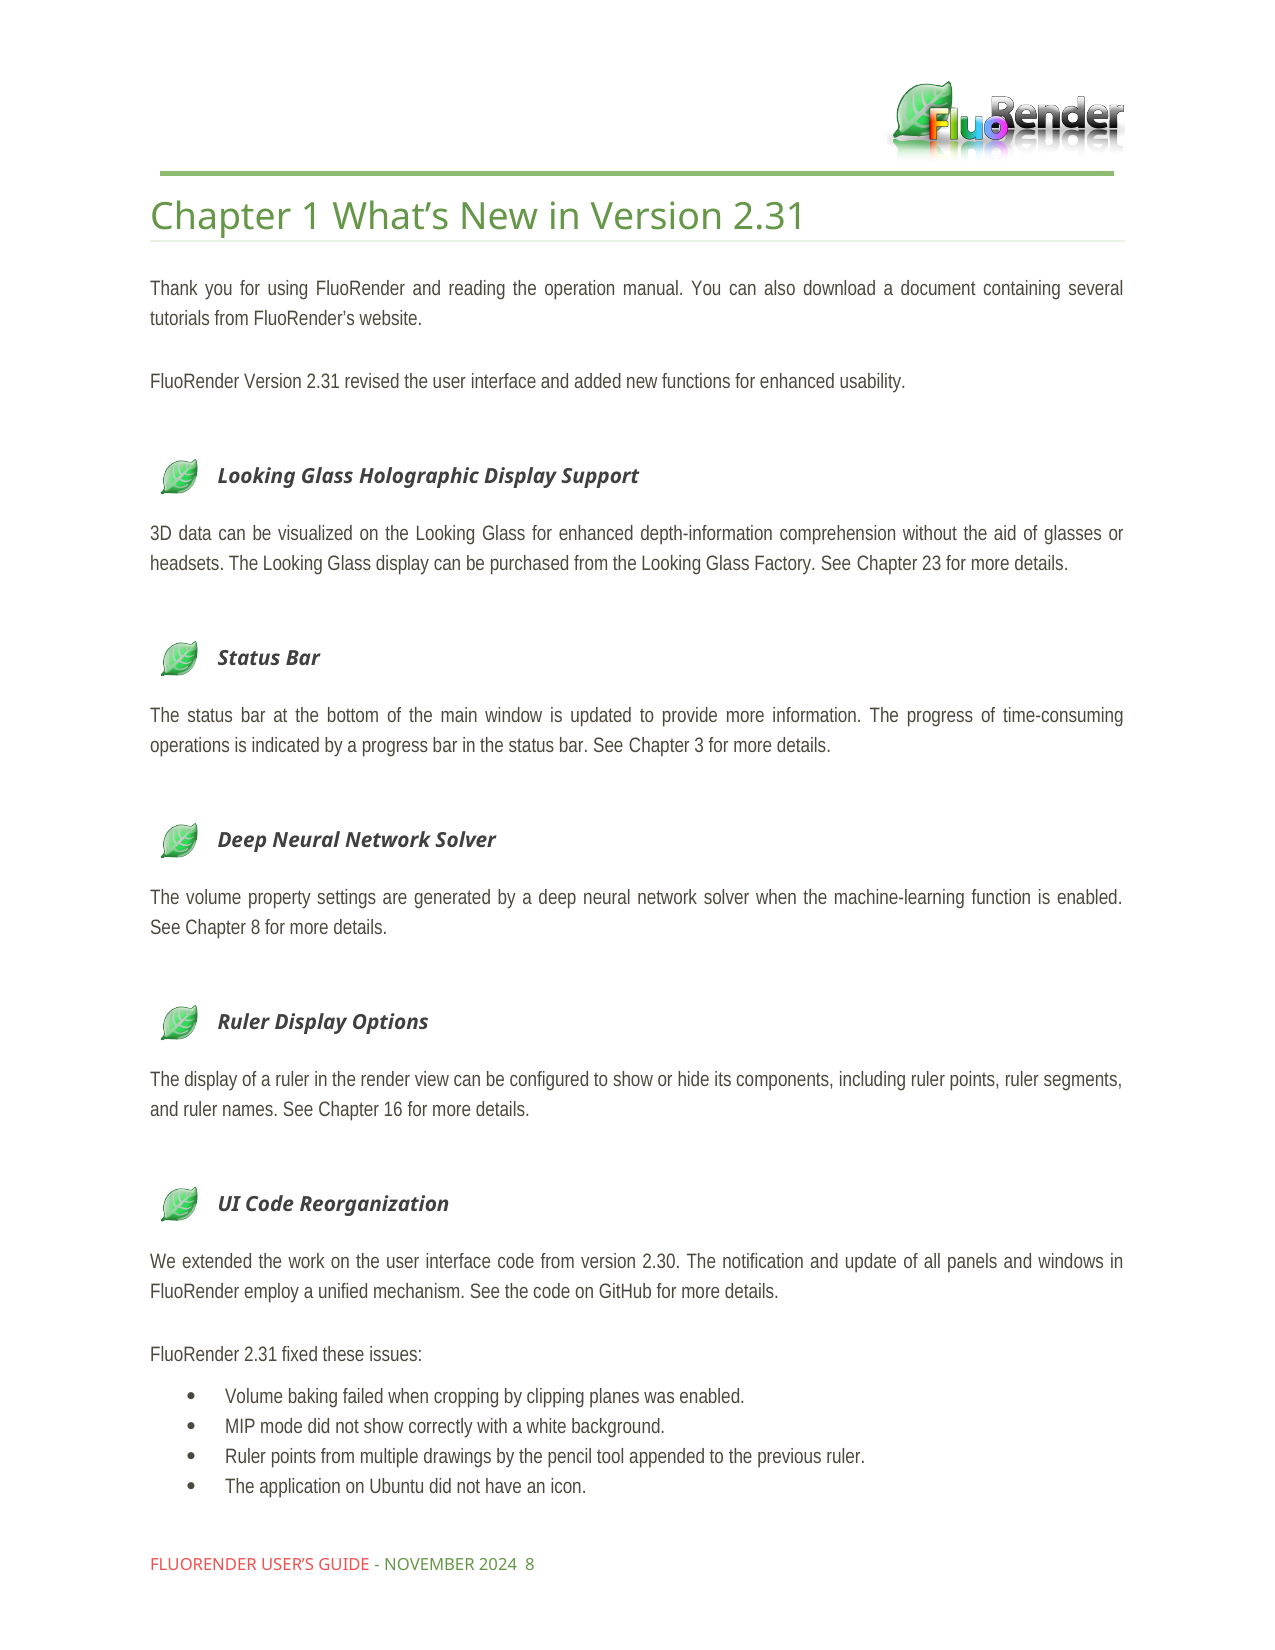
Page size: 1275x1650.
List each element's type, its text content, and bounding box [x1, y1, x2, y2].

picture [887, 75, 1125, 165]
picture [150, 994, 208, 1051]
table_header Ruler Display Options [217, 978, 1125, 1067]
text FluoRender 2.31 fixed these issues: [150, 1342, 1125, 1366]
text The display of a ruler in the render view can be configured to show or hide its components, including ruler points, ruler segments, and ruler names. See Chapter 16 for more details. [150, 1067, 1125, 1121]
text The status bar at the bottom of the main window is updated to provide more information. The progress of time-consuming operations is indicated by a progress bar in the status bar. See Chapter 3 for more details. [150, 703, 1125, 757]
table_header [150, 432, 217, 521]
picture [150, 448, 208, 505]
text 3D data can be visualized on the Looking Glass for enhanced depth-information comprehension without the aid of glasses or headsets. The Looking Glass display can be purchased from the Looking Glass Factory. See Chapter 23 for more details. [150, 521, 1125, 575]
subtitle What’s New in Version 2.31 [150, 189, 1125, 240]
picture [150, 812, 208, 869]
picture [150, 630, 208, 687]
table_header [150, 614, 217, 703]
list Volume baking failed when cropping by clipping planes was enabled. [187, 1384, 1125, 1408]
text We extended the work on the user interface code from version 2.30. The notification and update of all panels and windows in FluoRender employ a unified mechanism. See the code on GitHub for more details. [150, 1249, 1125, 1303]
table_header Status Bar [217, 614, 1125, 703]
list Ruler points from multiple drawings by the pencil tool appended to the previous ruler. [187, 1444, 1125, 1468]
picture [150, 1176, 208, 1232]
table_header [150, 1160, 217, 1249]
table_header Looking Glass Holographic Display Support [217, 432, 1125, 521]
list MIP mode did not show correctly with a white background. [187, 1414, 1125, 1438]
table_header Deep Neural Network Solver [217, 796, 1125, 885]
text Thank you for using FluoRender and reading the operation manual. You can also download a document containing several tutorials from FluoRender’s website. [150, 276, 1125, 329]
list The application on Ubuntu did not have an icon. [187, 1474, 1125, 1498]
text The volume property settings are generated by a deep neural network solver when the machine-learning function is enabled. See Chapter 8 for more details. [150, 885, 1125, 939]
table_header [150, 978, 217, 1067]
table_header [150, 796, 217, 885]
text FluoRender Version 2.31 revised the user interface and added new functions for enhanced usability. [150, 369, 1125, 393]
table_header UI Code Reorganization [217, 1160, 1125, 1249]
